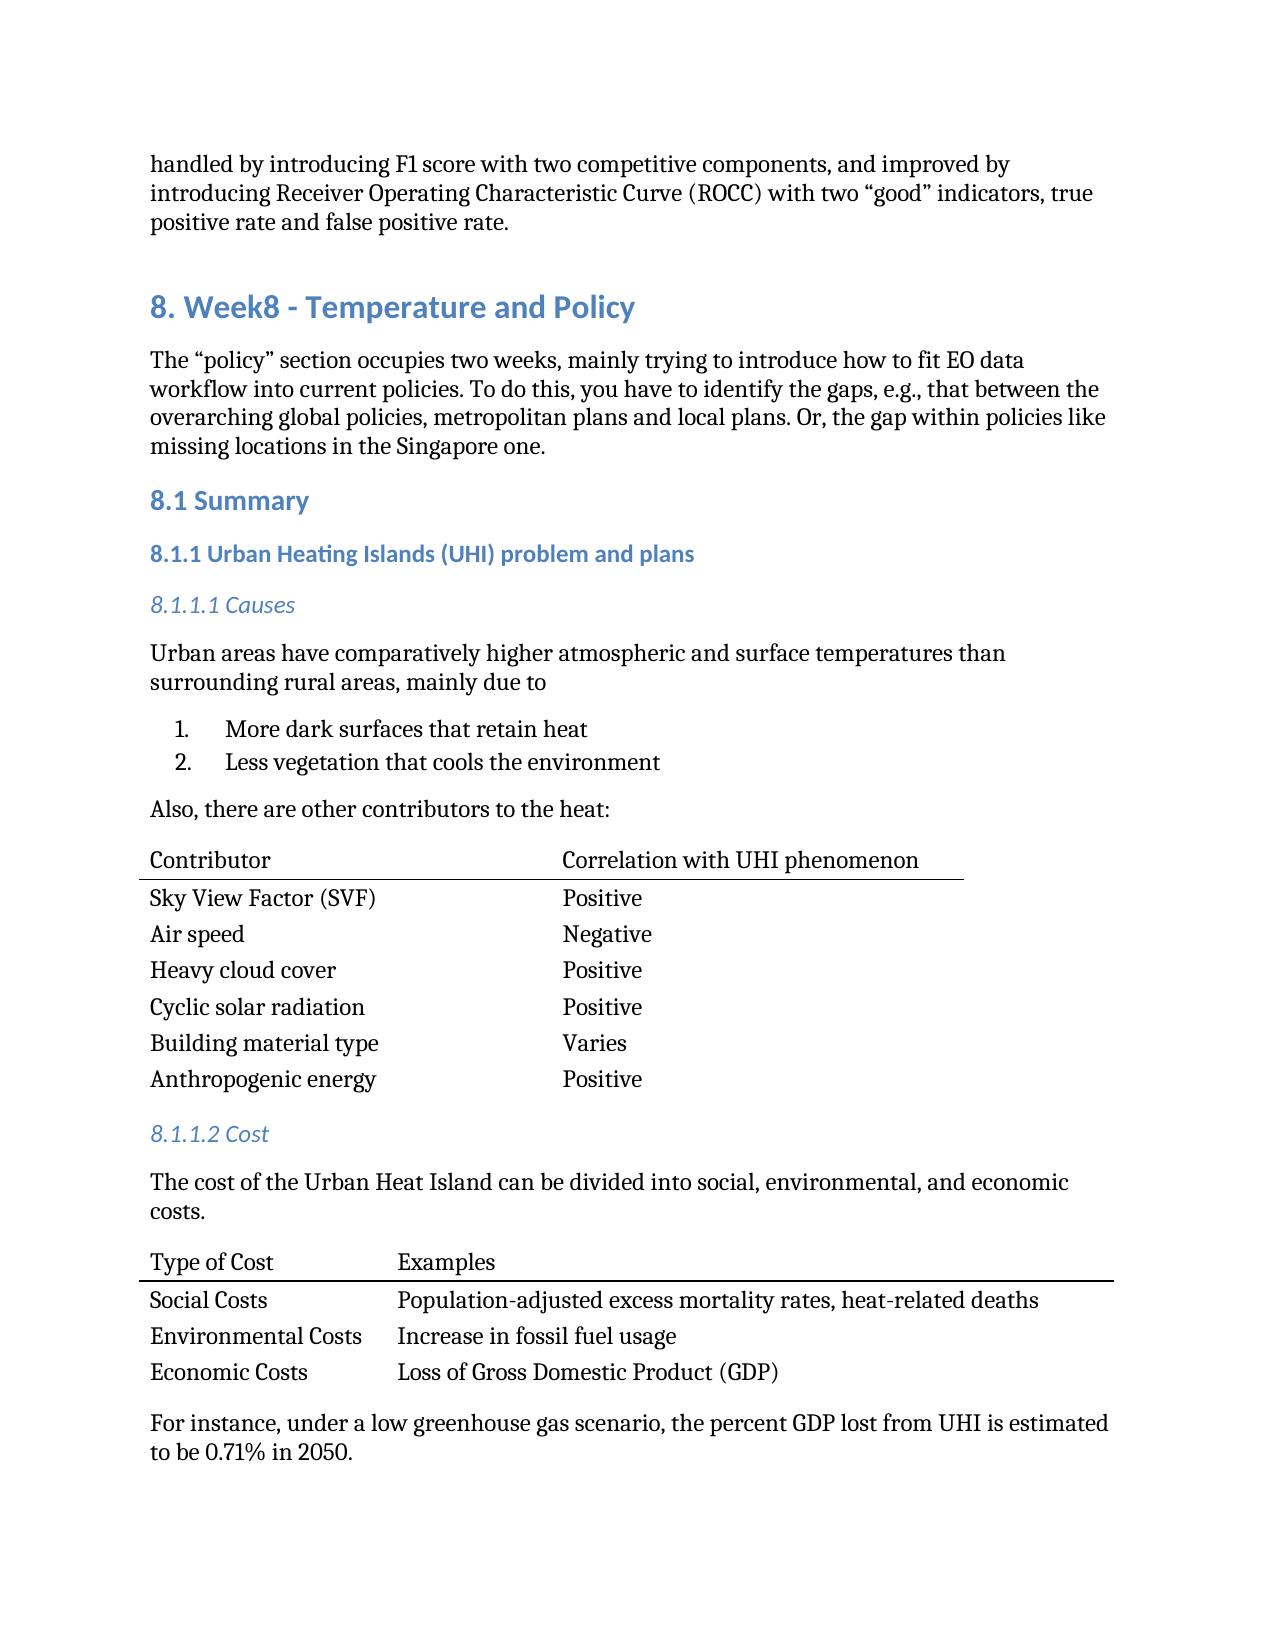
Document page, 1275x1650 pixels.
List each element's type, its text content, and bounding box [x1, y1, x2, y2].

table_header Examples [386, 1244, 1114, 1280]
list Less vegetation that cools the environment [175, 747, 1125, 776]
text Also, there are other contributors to the heat: [150, 795, 1125, 824]
table_cell Positive [551, 989, 964, 1025]
table_cell Cyclic solar radiation [139, 989, 551, 1025]
table_cell Loss of Gross Domestic Product (GDP) [386, 1354, 1114, 1391]
subtitle 8.1.1.2 Cost [150, 1118, 1125, 1149]
table_header Correlation with UHI phenomenon [551, 843, 964, 879]
table_cell Positive [551, 880, 964, 916]
table_cell Economic Costs [139, 1354, 386, 1391]
table_cell Positive [551, 1061, 964, 1098]
table_cell Increase in fossil fuel usage [386, 1318, 1114, 1354]
text The “policy” section occupies two weeks, mainly trying to introduce how to fit EO data workflow into current policies. To do this, you have to identify the gaps, e.g., that between the overarching global policies, metropolitan plans and local plans. Or, the gap within policies like missing locations in the Singapore one. [150, 346, 1125, 461]
table_cell Building material type [139, 1025, 551, 1061]
table_cell Environmental Costs [139, 1318, 386, 1354]
subtitle 8.1.1.1 Causes [150, 589, 1125, 620]
subtitle 8.1.1 Urban Heating Islands (UHI) problem and plans [150, 538, 1125, 568]
table_cell Negative [551, 916, 964, 953]
table_cell Heavy cloud cover [139, 953, 551, 989]
table_cell Social Costs [139, 1282, 386, 1318]
text Urban areas have comparatively higher atmospheric and surface temperatures than surrounding rural areas, mainly due to [150, 639, 1125, 696]
table_header Type of Cost [139, 1244, 386, 1280]
table_cell Sky View Factor (SVF) [139, 880, 551, 916]
table_cell Population-adjusted excess mortality rates, heat-related deaths [386, 1282, 1114, 1318]
table_cell Anthropogenic energy [139, 1061, 551, 1098]
table_cell Air speed [139, 916, 551, 953]
table_header Contributor [139, 843, 551, 879]
list More dark surfaces that retain heat [175, 715, 1125, 744]
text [150, 150, 1125, 236]
table_cell Varies [551, 1025, 964, 1061]
subtitle 8.1 Summary [150, 482, 1125, 517]
text For instance, under a low greenhouse gas scenario, the percent GDP lost from UHI is estimated to be 0.71% in 2050. [150, 1409, 1125, 1467]
table_cell Positive [551, 953, 964, 989]
text The cost of the Urban Heat Island can be divided into social, environmental, and economic costs. [150, 1168, 1125, 1225]
subtitle 8. Week8 - Temperature and Policy [150, 286, 1125, 327]
